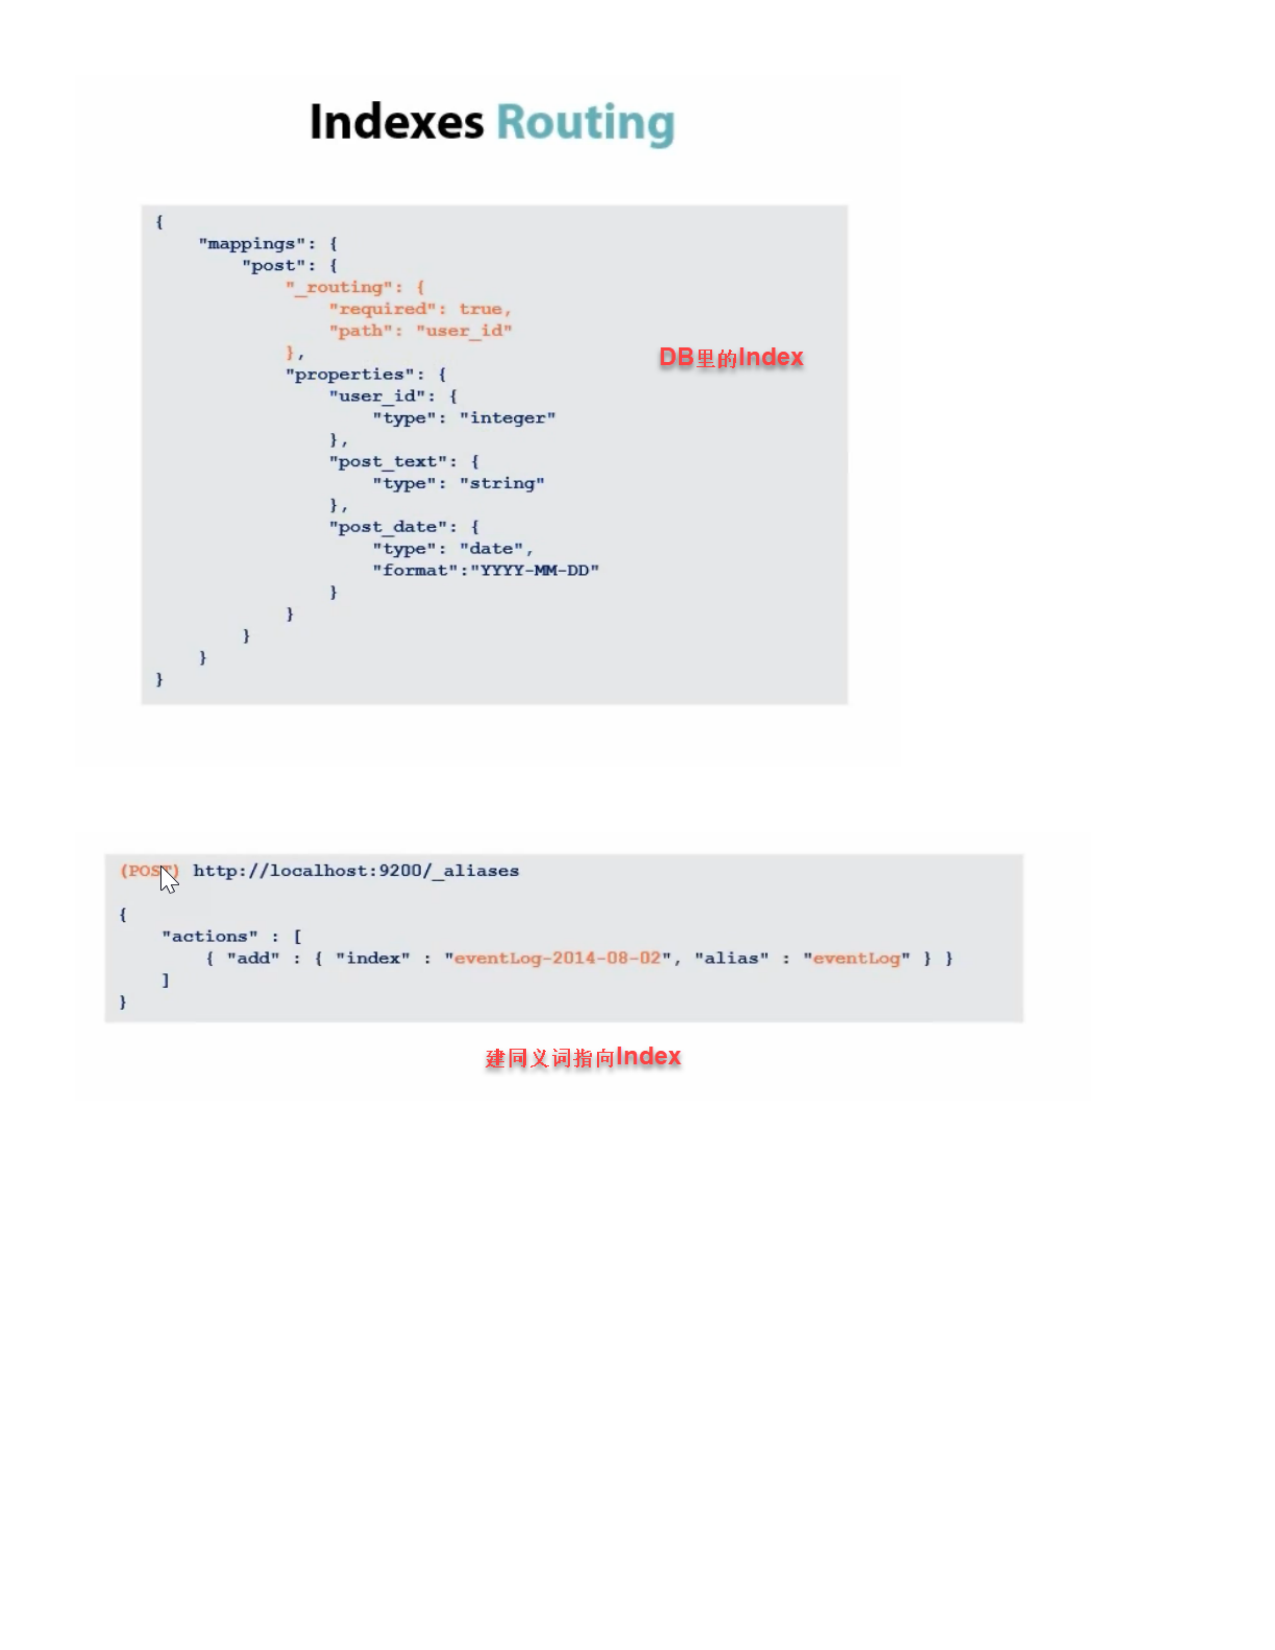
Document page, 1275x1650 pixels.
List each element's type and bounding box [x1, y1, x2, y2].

picture [75, 832, 1091, 1101]
picture [75, 75, 902, 767]
